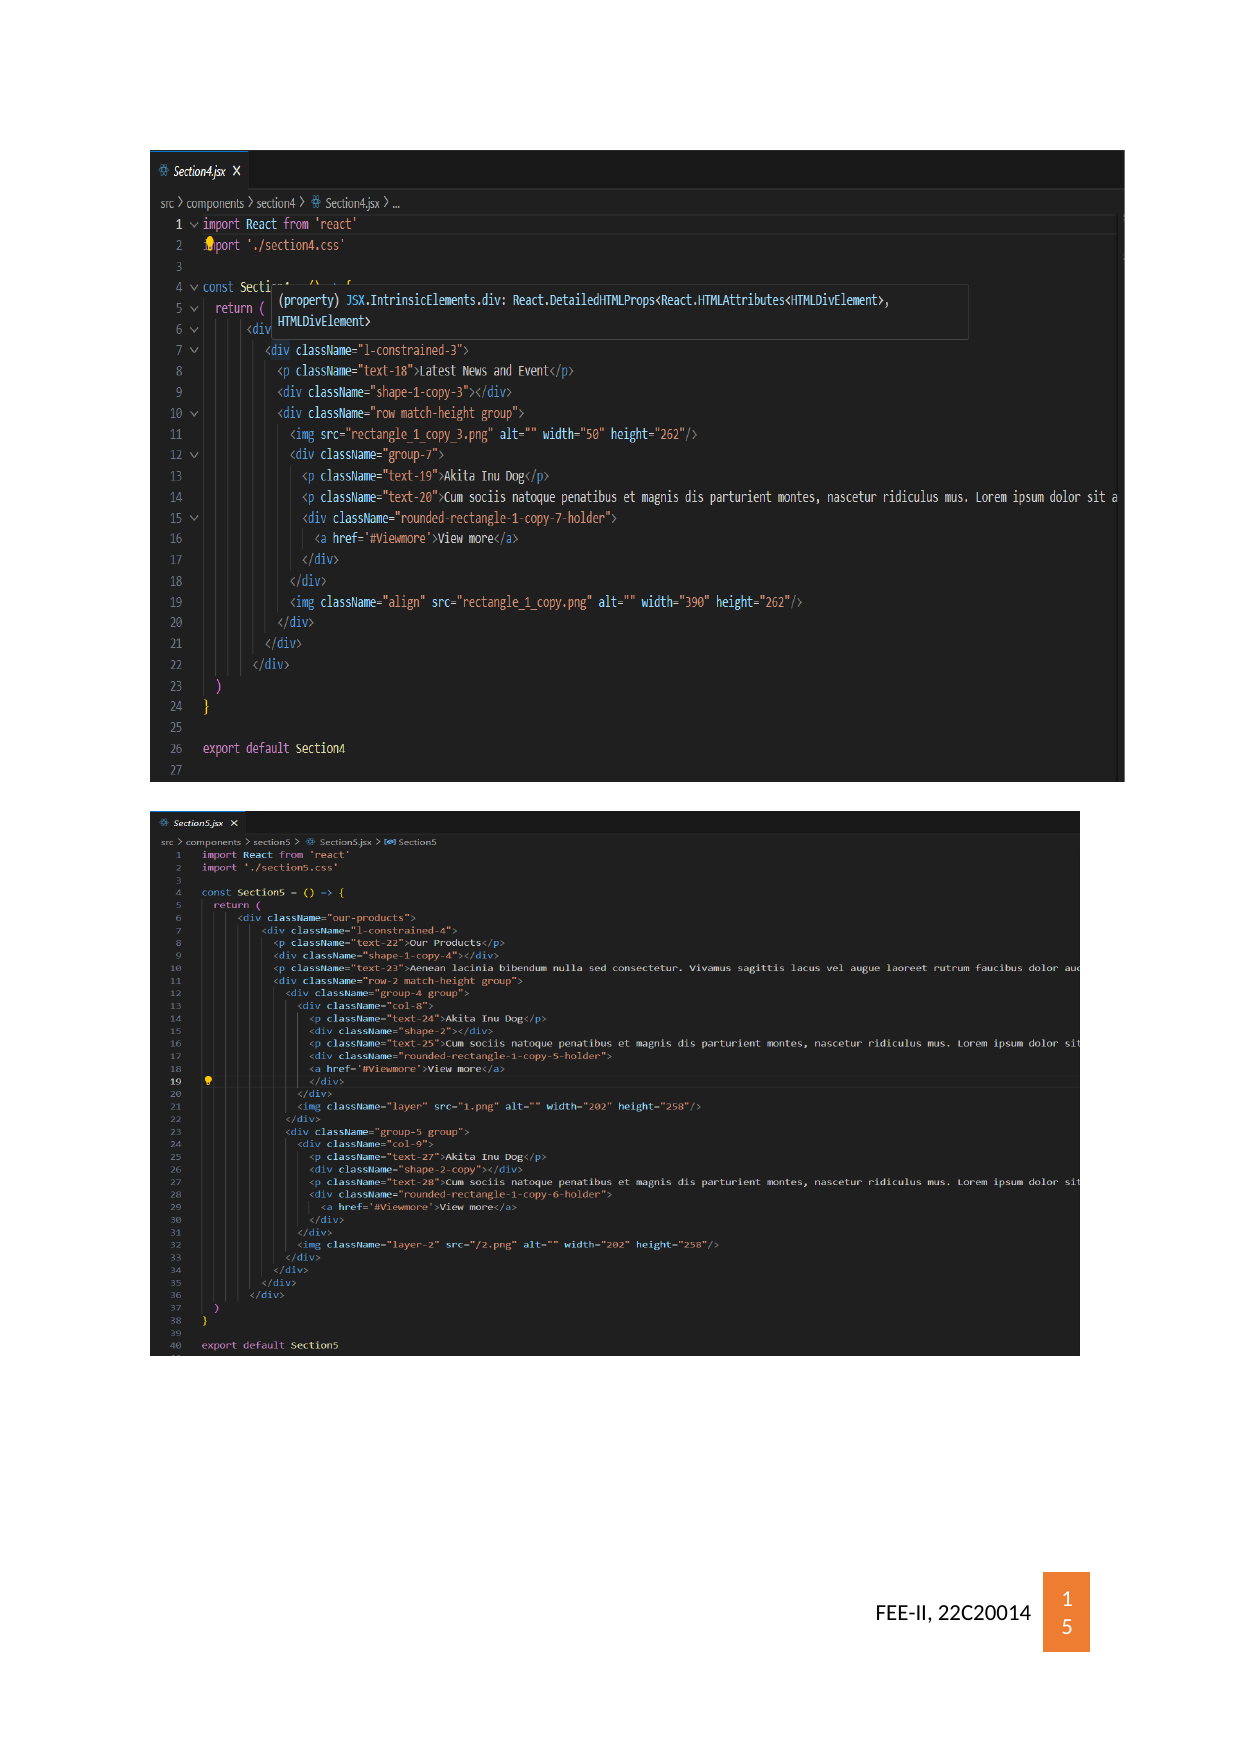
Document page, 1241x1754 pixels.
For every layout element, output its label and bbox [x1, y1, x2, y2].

picture [150, 150, 1125, 782]
picture [150, 811, 1080, 1356]
